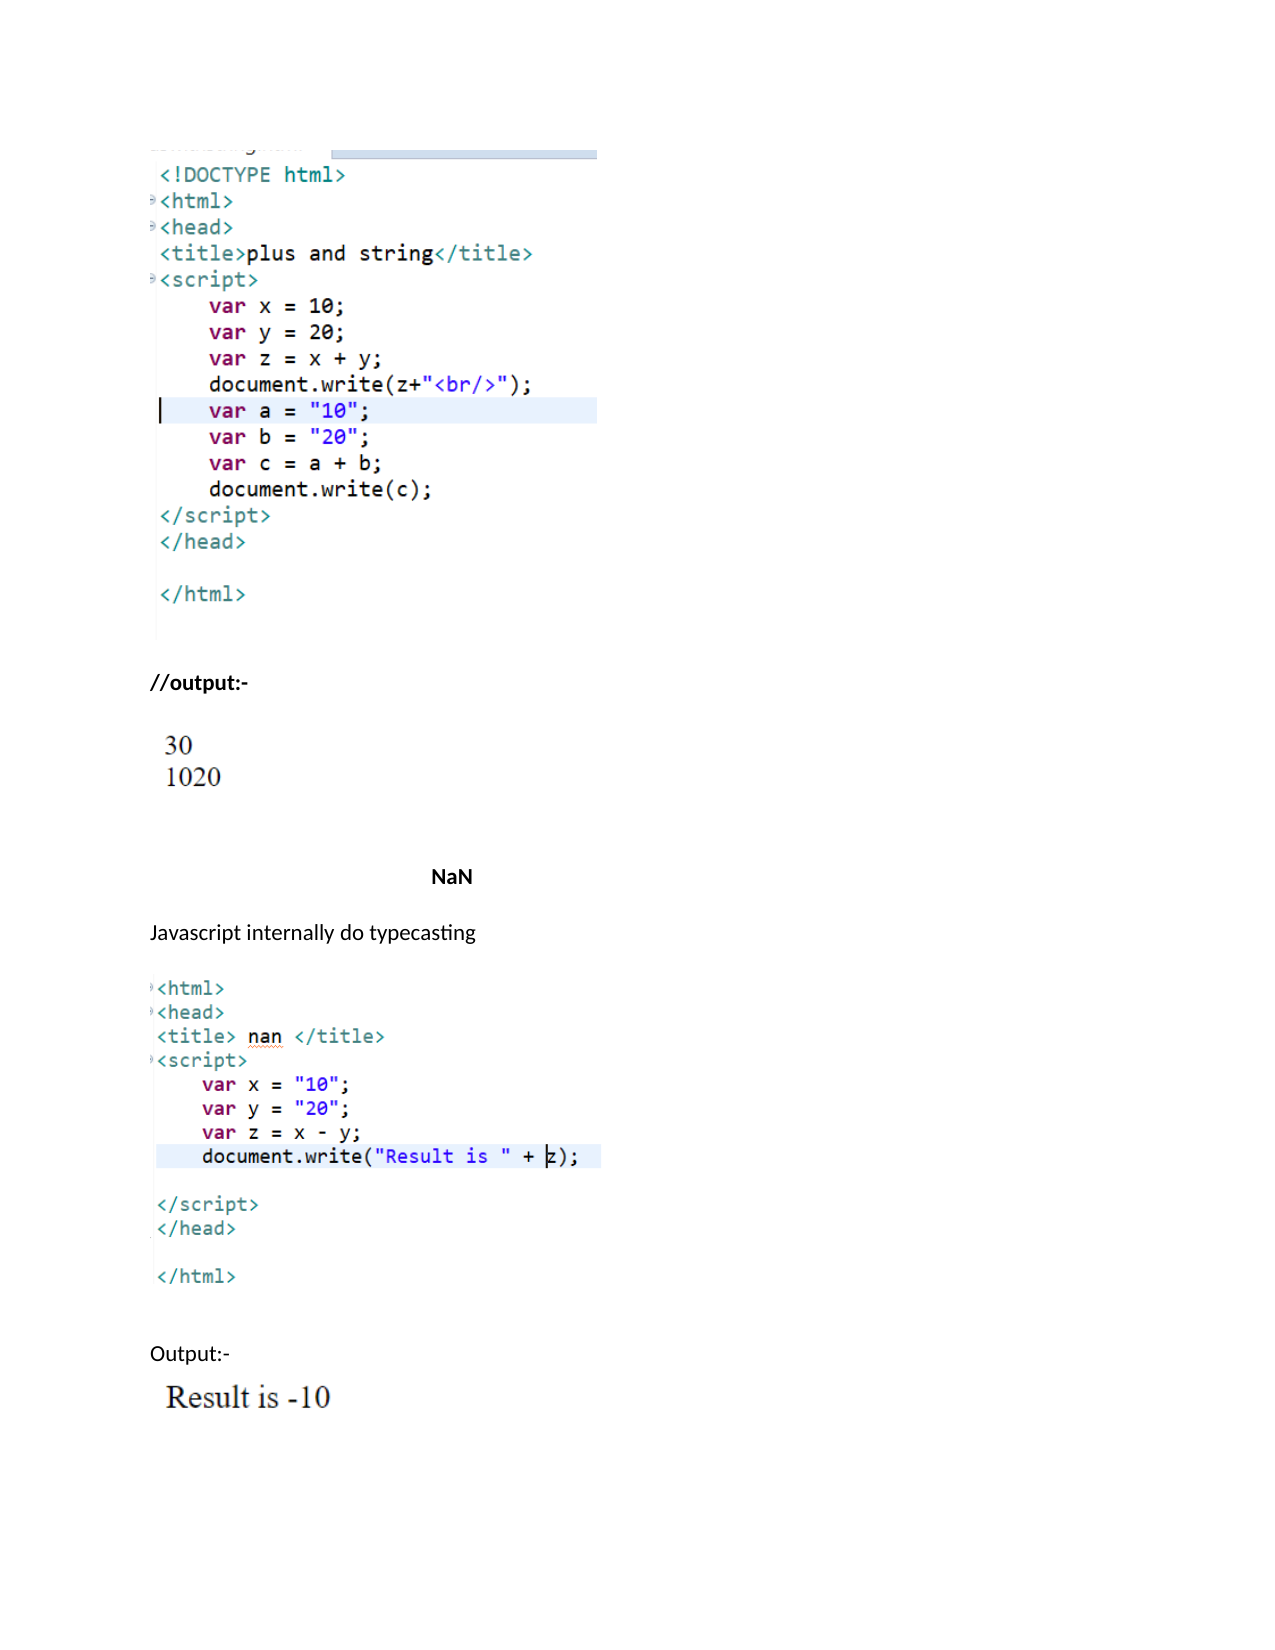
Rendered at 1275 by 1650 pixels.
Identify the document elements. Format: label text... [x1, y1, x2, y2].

picture [150, 150, 597, 640]
text //output:- [150, 668, 1275, 696]
picture [150, 974, 602, 1284]
text Output:- [150, 1339, 1275, 1367]
text Javascript internally do typecasting [150, 918, 1275, 946]
picture [150, 723, 251, 806]
picture [150, 1367, 409, 1434]
text NaN [431, 862, 1275, 890]
